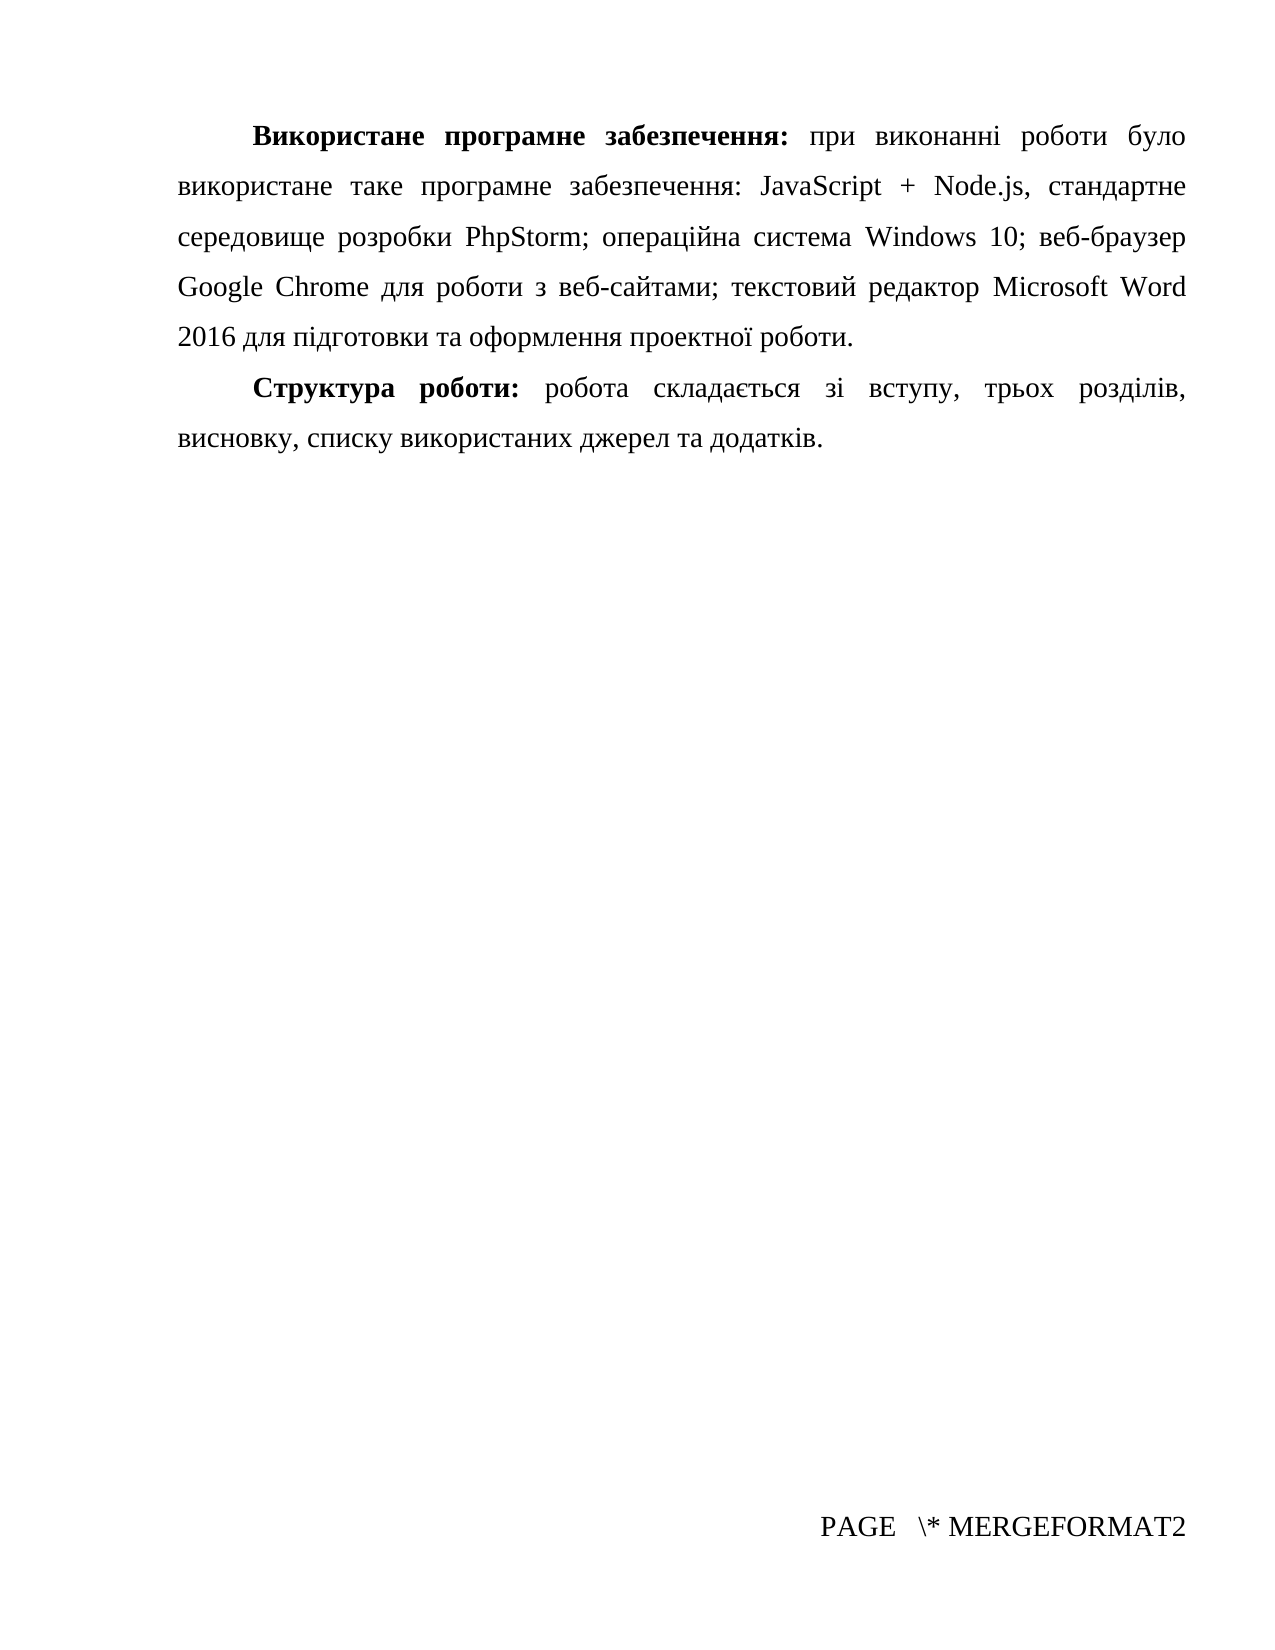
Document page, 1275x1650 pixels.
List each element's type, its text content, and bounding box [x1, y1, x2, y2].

text Використане програмне забезпечення: при виконанні роботи було використане таке програмне забезпечення: JavaScript + Node.js, стандартне середовище розробки PhpStorm; операційна система Windows 10; веб-браузер Google Chrome для роботи з веб-сайтами; текстовий редактор Microsoft Word 2016 для підготовки та оформлення проектної роботи. [177, 118, 1186, 353]
text Структура роботи: робота складається зі вступу, трьох розділів, висновку, списку використаних джерел та додатків. [177, 370, 1186, 453]
